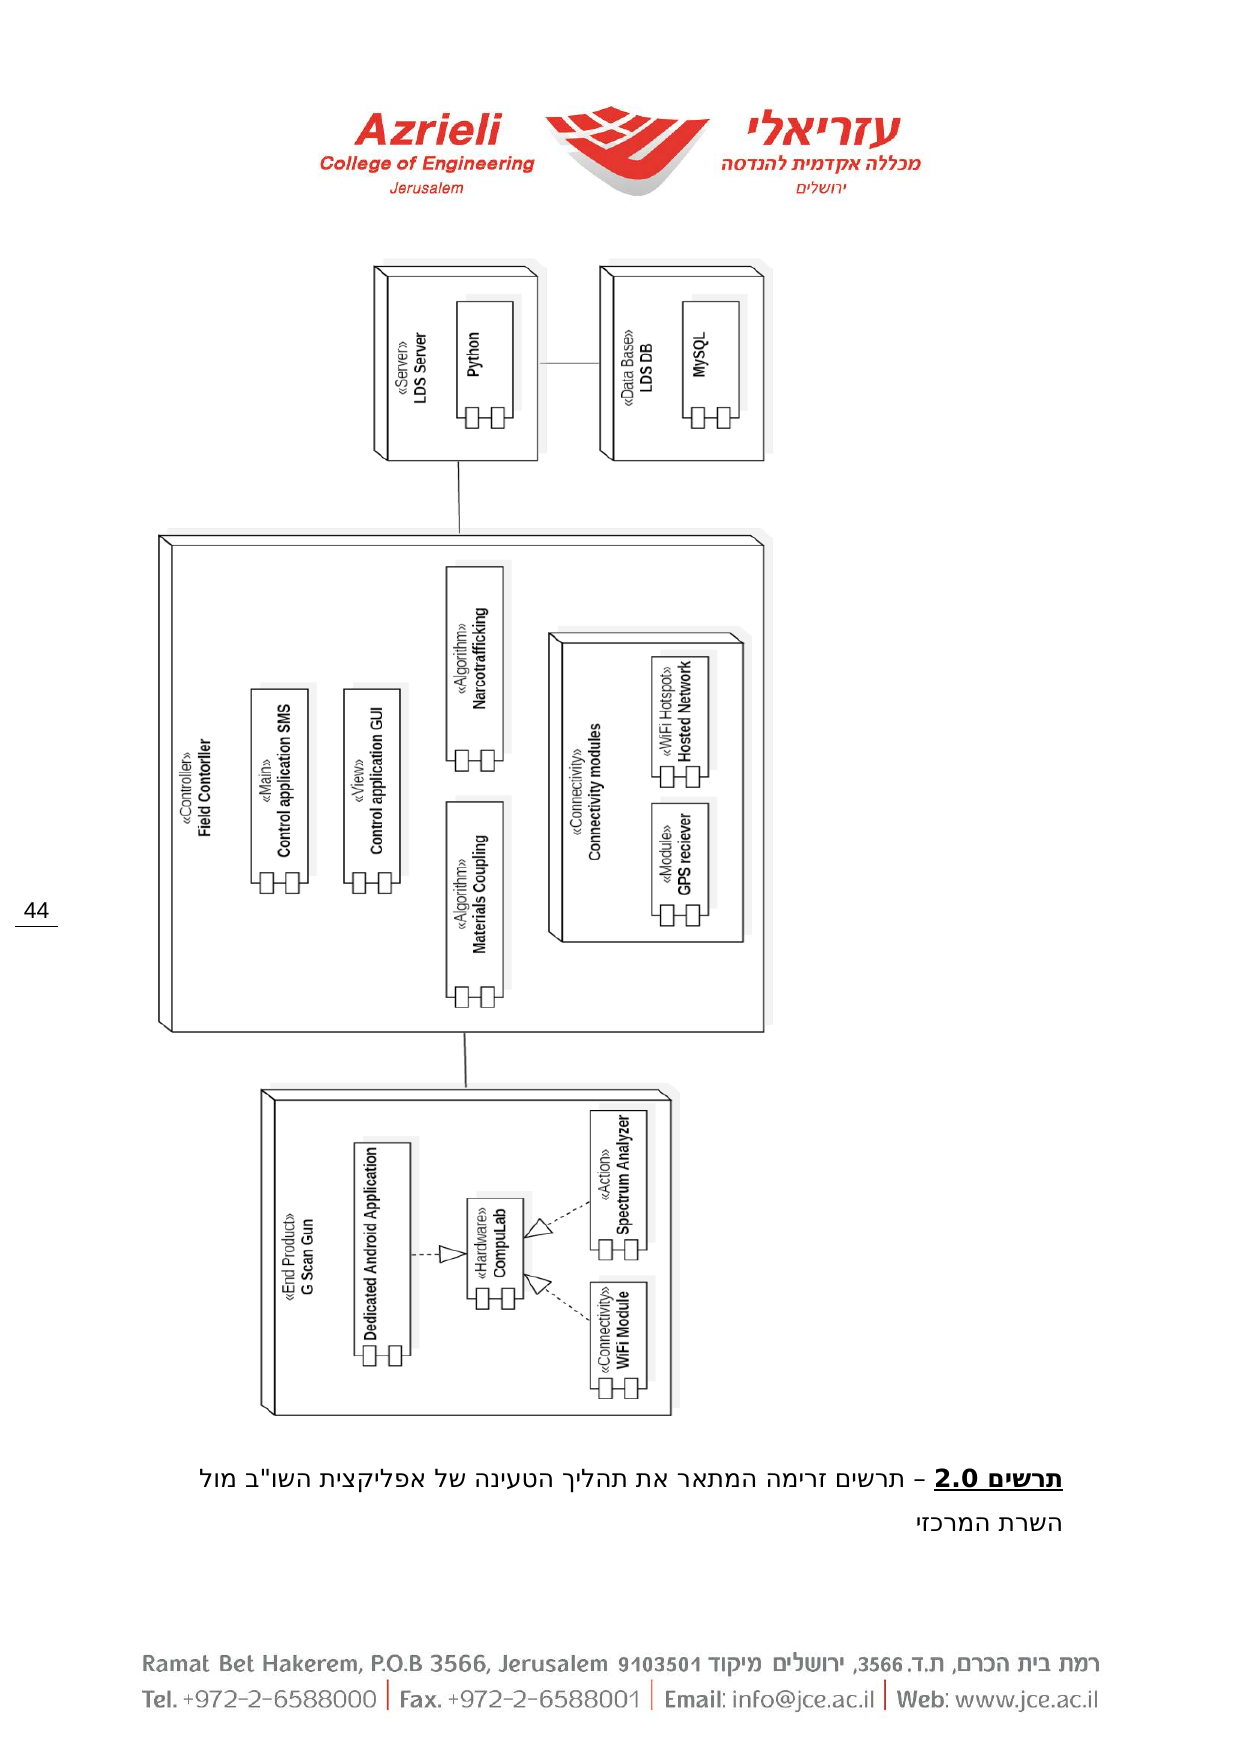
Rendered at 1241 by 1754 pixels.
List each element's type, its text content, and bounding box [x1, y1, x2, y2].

text תרשים 2.0 – תרשים זרימה המתאר את תהליך הטעינה של אפליקצית השו"ב מול השרת המרכזיתרשים 2.1 – תרשים זרימה המתאר את תהליך משיכת המידע מן האקדחים [177, 1464, 1063, 1537]
picture [42, 44, 1199, 221]
picture [107, 1633, 1133, 1742]
picture [130, 252, 799, 1450]
